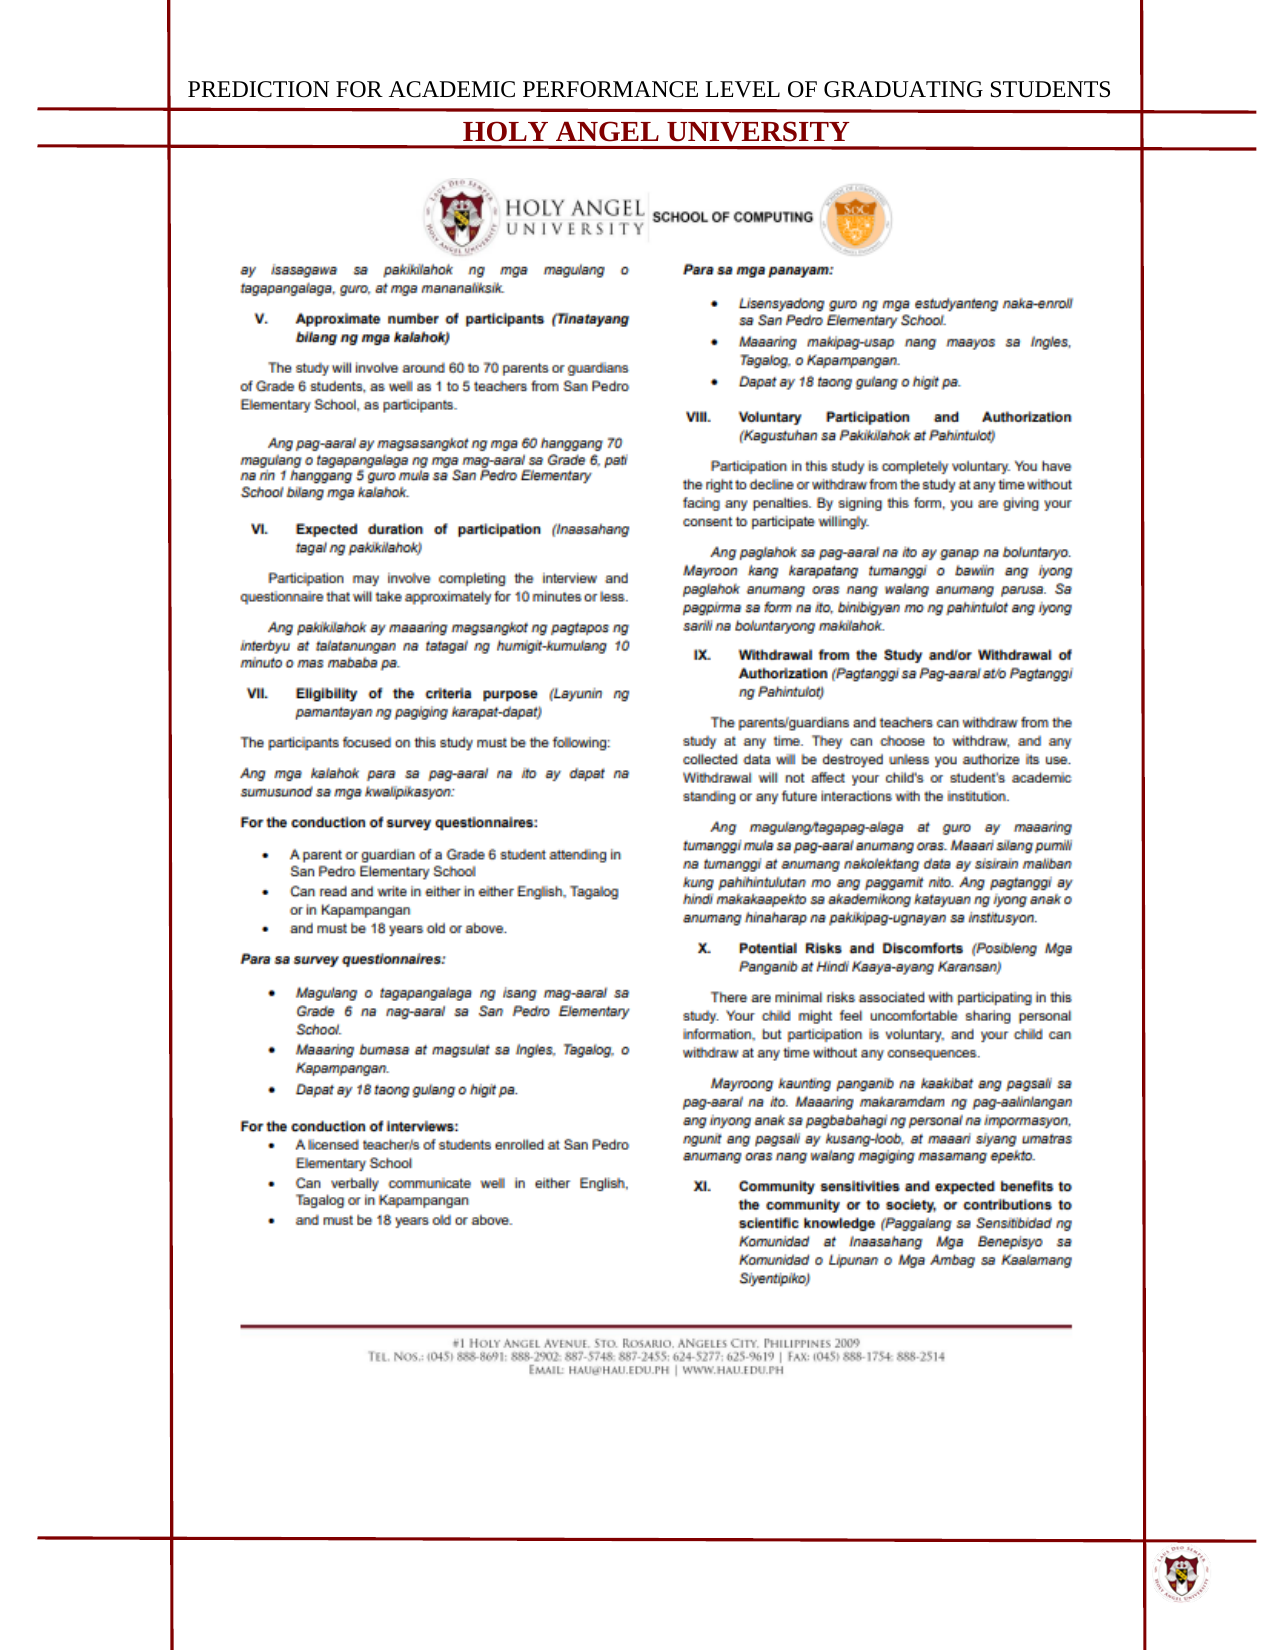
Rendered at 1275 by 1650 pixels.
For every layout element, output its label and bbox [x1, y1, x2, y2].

picture [187, 178, 1125, 1391]
picture [1151, 1543, 1212, 1604]
